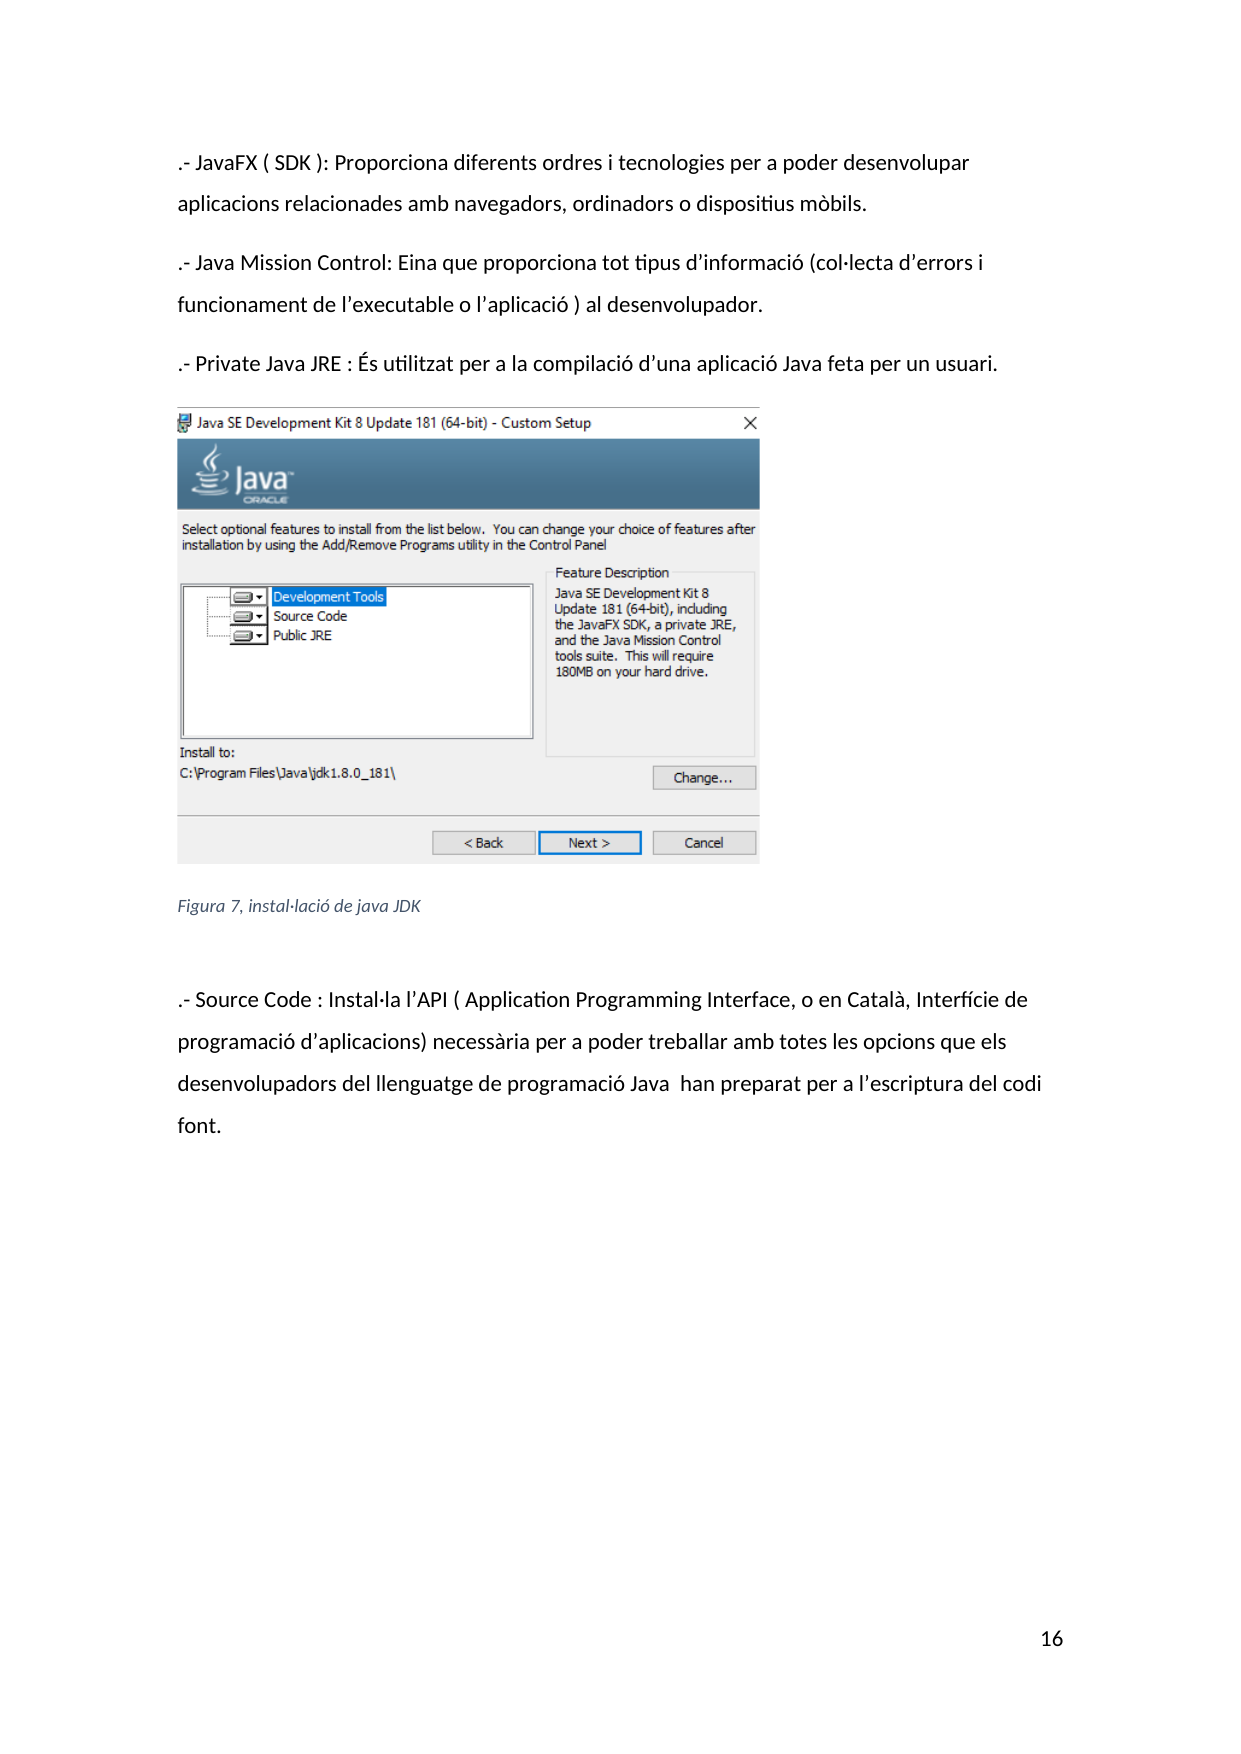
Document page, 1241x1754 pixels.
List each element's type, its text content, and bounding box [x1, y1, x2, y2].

text .- Private Java JRE : És utilitzat per a la compilació d’una aplicació Java feta per un usuari. [177, 349, 1063, 377]
picture [177, 407, 760, 864]
text .- JavaFX ( SDK ): Proporciona diferents ordres i tecnologies per a poder desenvolupar aplicacions relacionades amb navegadors, ordinadors o dispositius mòbils. [177, 148, 1063, 218]
text Figura 7, instal·lació de java JDK [177, 894, 1063, 917]
text .- Source Code : Instal·la l’API ( Application Programming Interface, o en Català, Interfície de programació d’aplicacions) necessària per a poder treballar amb totes les opcions que els desenvolupadors del llenguatge de programació Java han preparat per a l’escriptura del codi font. [177, 985, 1063, 1139]
text .- Java Mission Control: Eina que proporciona tot tipus d’informació (col·lecta d’errors i funcionament de l’executable o l’aplicació ) al desenvolupador. [177, 248, 1063, 318]
